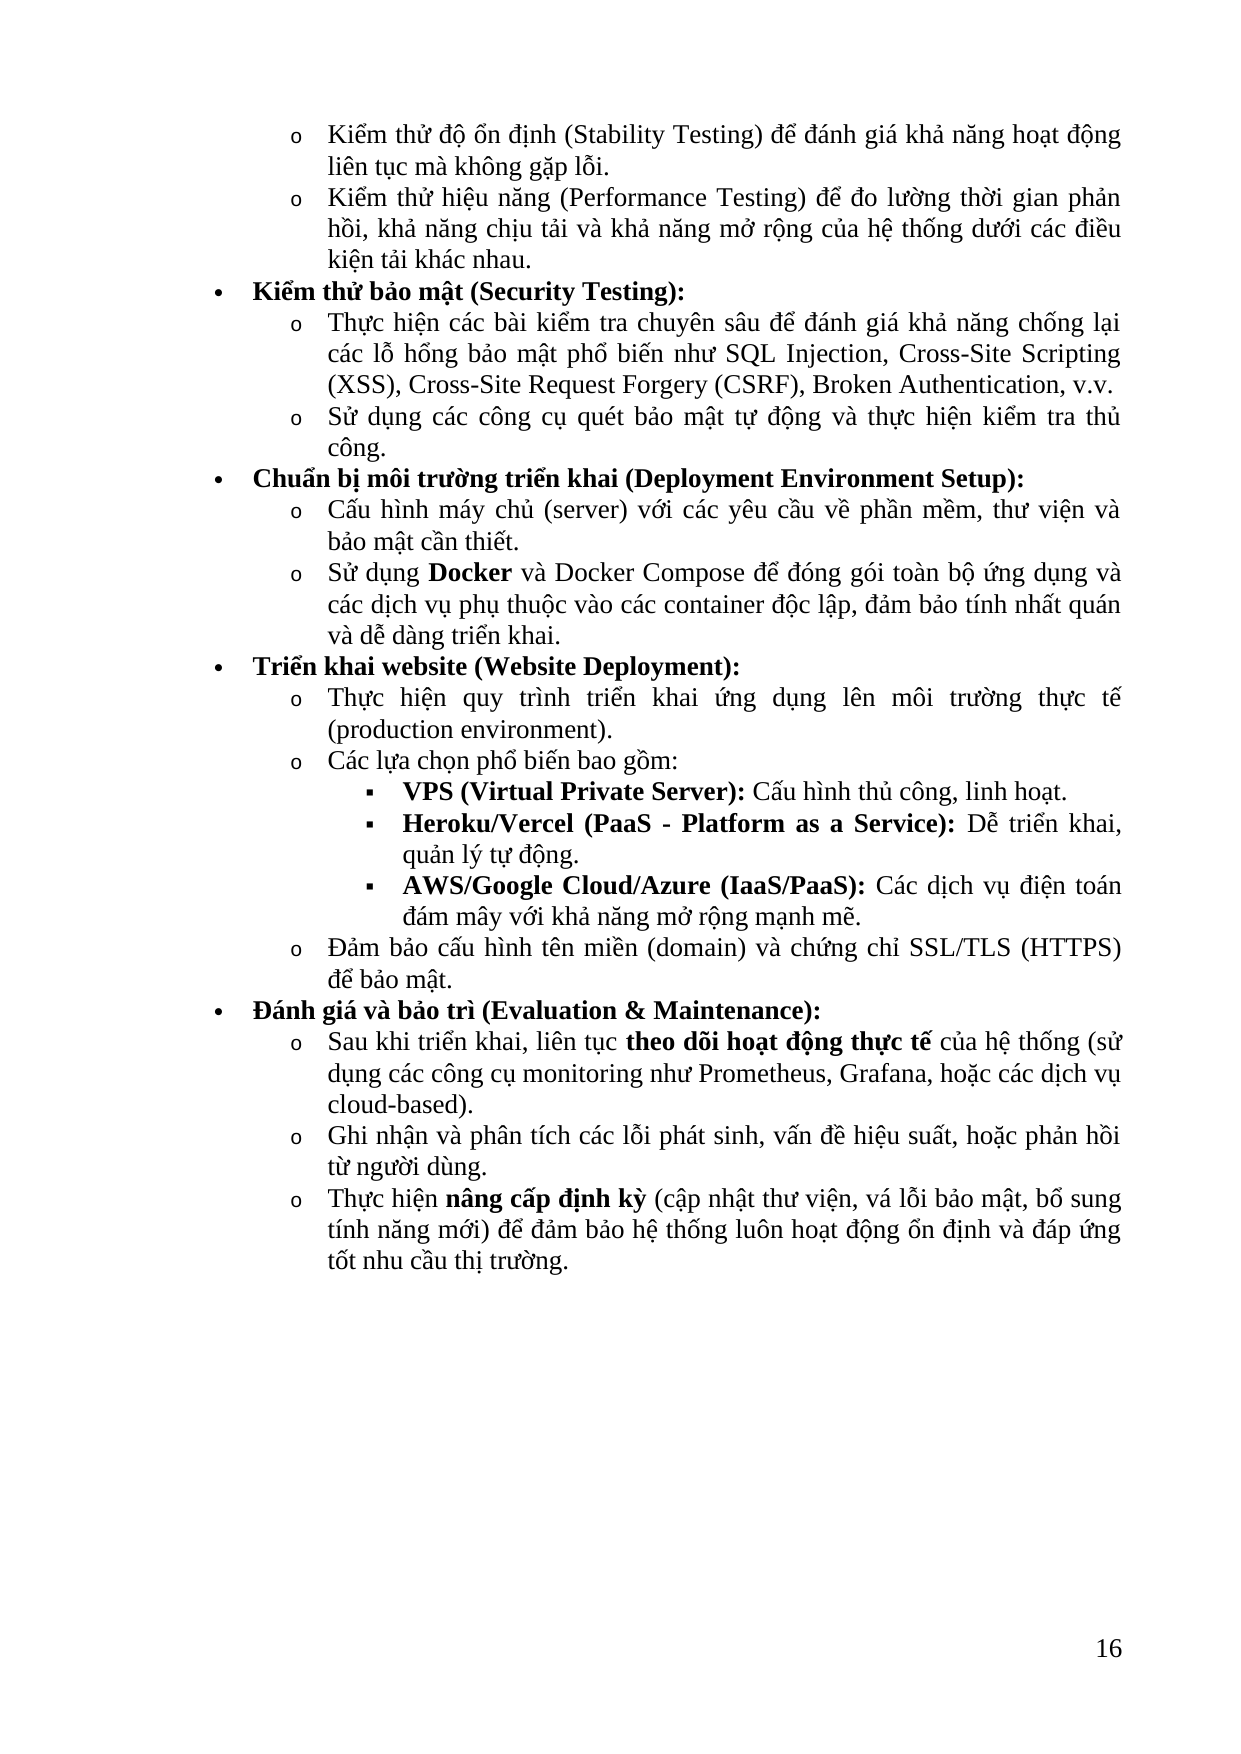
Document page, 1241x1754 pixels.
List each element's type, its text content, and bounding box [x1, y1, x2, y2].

list Thực hiện các bài kiểm tra chuyên sâu để đánh giá khả năng chống lại các lỗ hổng bảo mật phổ biến như SQL Injection, Cross-Site Scripting (XSS), Cross-Site Request Forgery (CSRF), Broken Authentication, v.v. [290, 306, 1122, 400]
list Triển khai website (Website Deployment): [215, 650, 1122, 681]
list Chuẩn bị môi trường triển khai (Deployment Environment Setup): [215, 462, 1122, 493]
list Sử dụng Docker và Docker Compose để đóng gói toàn bộ ứng dụng và các dịch vụ phụ thuộc vào các container độc lập, đảm bảo tính nhất quán và dễ dàng triển khai. [290, 556, 1122, 650]
list Sau khi triển khai, liên tục theo dõi hoạt động thực tế của hệ thống (sử dụng các công cụ monitoring như Prometheus, Grafana, hoặc các dịch vụ cloud-based). [290, 1025, 1122, 1119]
list Kiểm thử bảo mật (Security Testing): [215, 275, 1122, 306]
list AWS/Google Cloud/Azure (IaaS/PaaS): Các dịch vụ điện toán đám mây với khả năng mở rộng mạnh mẽ. [365, 869, 1122, 931]
list Sử dụng các công cụ quét bảo mật tự động và thực hiện kiểm tra thủ công. [290, 400, 1122, 462]
list Thực hiện quy trình triển khai ứng dụng lên môi trường thực tế (production environment). [290, 681, 1122, 744]
list Kiểm thử hiệu năng (Performance Testing) để đo lường thời gian phản hồi, khả năng chịu tải và khả năng mở rộng của hệ thống dưới các điều kiện tải khác nhau. [290, 181, 1122, 275]
list Heroku/Vercel (PaaS - Platform as a Service): Dễ triển khai, quản lý tự động. [365, 807, 1122, 869]
list Cấu hình máy chủ (server) với các yêu cầu về phần mềm, thư viện và bảo mật cần thiết. [290, 493, 1122, 556]
list Đảm bảo cấu hình tên miền (domain) và chứng chỉ SSL/TLS (HTTPS) để bảo mật. [290, 931, 1122, 994]
list Ghi nhận và phân tích các lỗi phát sinh, vấn đề hiệu suất, hoặc phản hồi từ người dùng. [290, 1119, 1122, 1182]
list Kiểm thử độ ổn định (Stability Testing) để đánh giá khả năng hoạt động liên tục mà không gặp lỗi. [290, 118, 1122, 181]
list Các lựa chọn phổ biến bao gồm: [290, 744, 1122, 776]
list VPS (Virtual Private Server): Cấu hình thủ công, linh hoạt. [365, 776, 1122, 807]
list Thực hiện nâng cấp định kỳ (cập nhật thư viện, vá lỗi bảo mật, bổ sung tính năng mới) để đảm bảo hệ thống luôn hoạt động ổn định và đáp ứng tốt nhu cầu thị trường. [290, 1182, 1122, 1276]
list Đánh giá và bảo trì (Evaluation & Maintenance): [215, 994, 1122, 1025]
